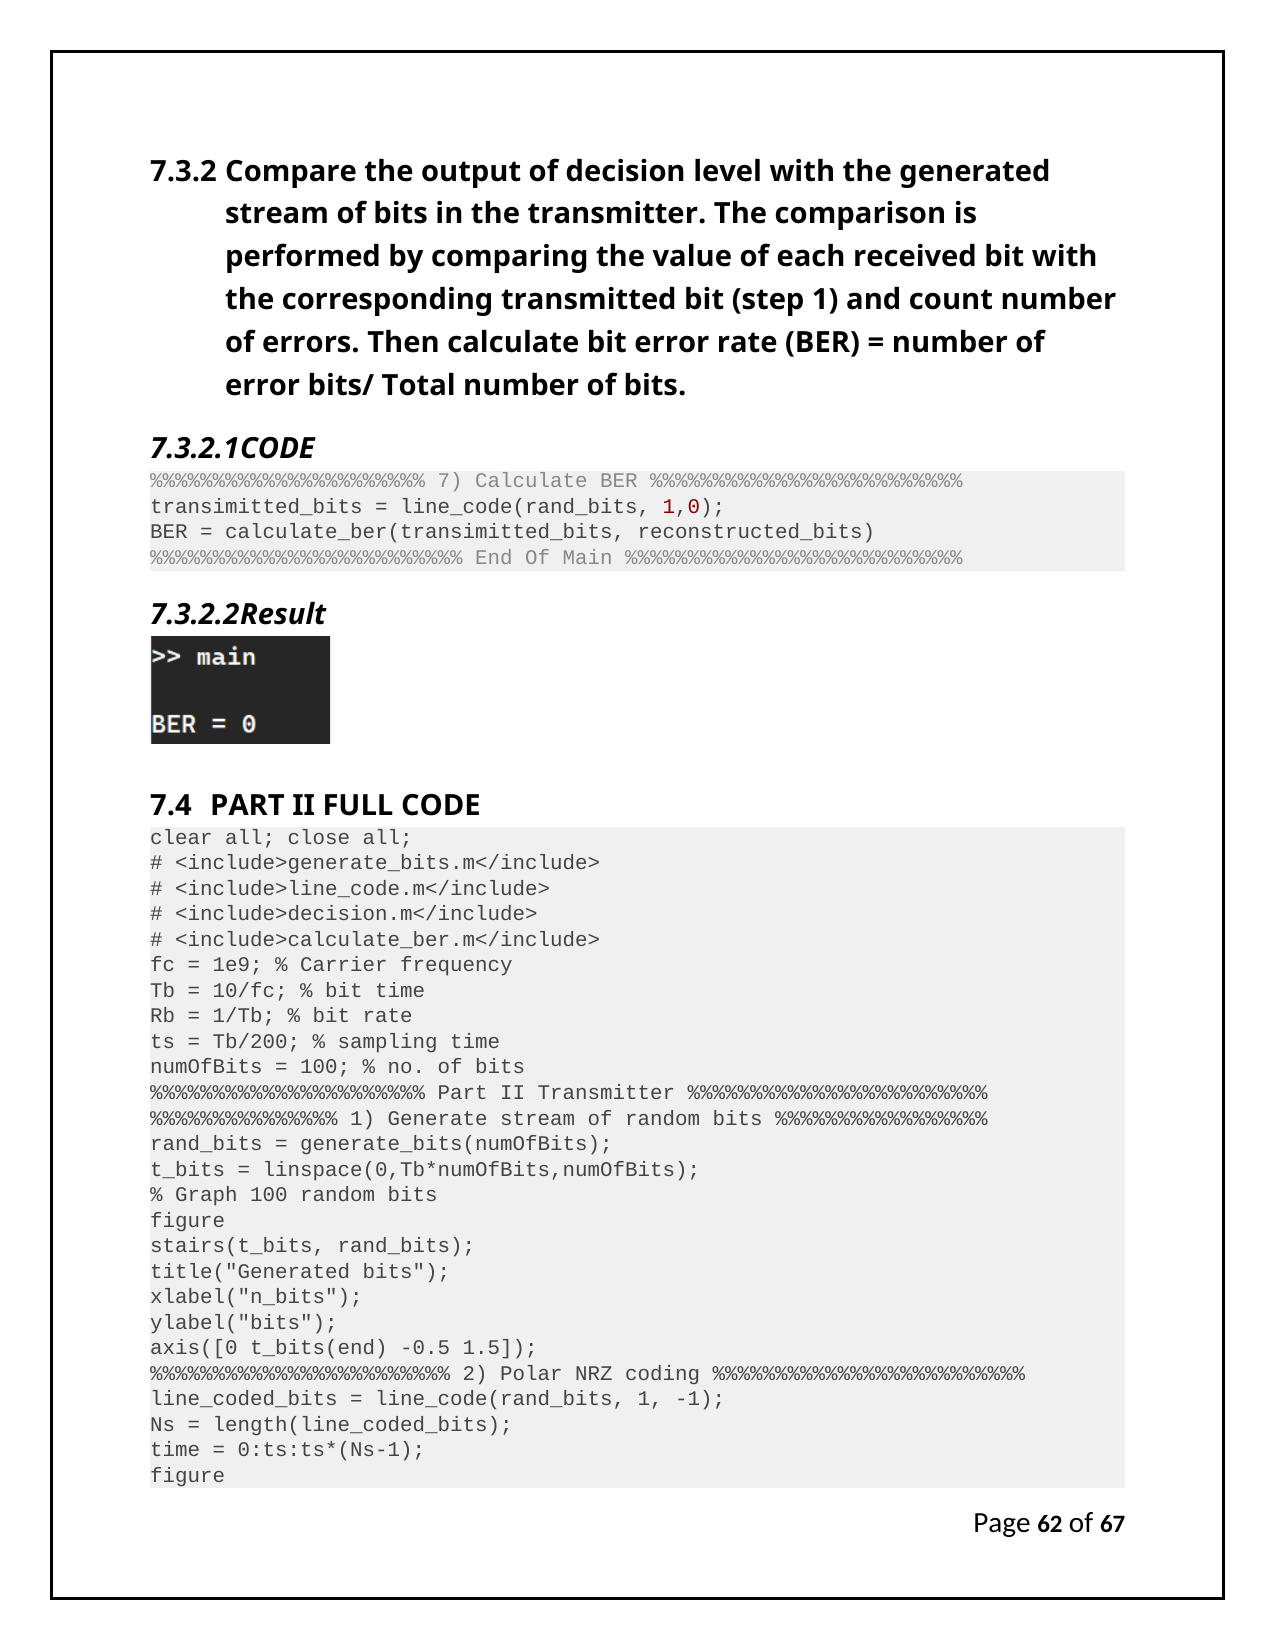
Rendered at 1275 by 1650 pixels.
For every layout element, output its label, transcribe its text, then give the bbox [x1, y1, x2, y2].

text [150, 827, 1125, 1488]
subtitle PART II FULL CODE [150, 784, 1125, 824]
text %%%%%%%%%%%%%%%%%%%%%% 7) Calculate BER %%%%%%%%%%%%%%%%%%%%%%%%% transimitted_bits = line_code(rand_bits, 1,0); BER = calculate_ber(transimitted_bits, reconstructed_bits) %%%%%%%%%%%%%%%%%%%%%%%%% End Of Main %%%%%%%%%%%%%%%%%%%%%%%%%%% [150, 471, 1125, 571]
subtitle CODE [150, 428, 1125, 467]
picture [150, 636, 331, 744]
subtitle Compare the output of decision level with the generated stream of bits in the transmitter. The comparison is performed by comparing the value of each received bit with the corresponding transmitted bit (step 1) and count number of errors. Then calculate bit error rate (BER) = number of error bits/ Total number of bits. [150, 150, 1125, 404]
subtitle Result [150, 593, 1125, 633]
